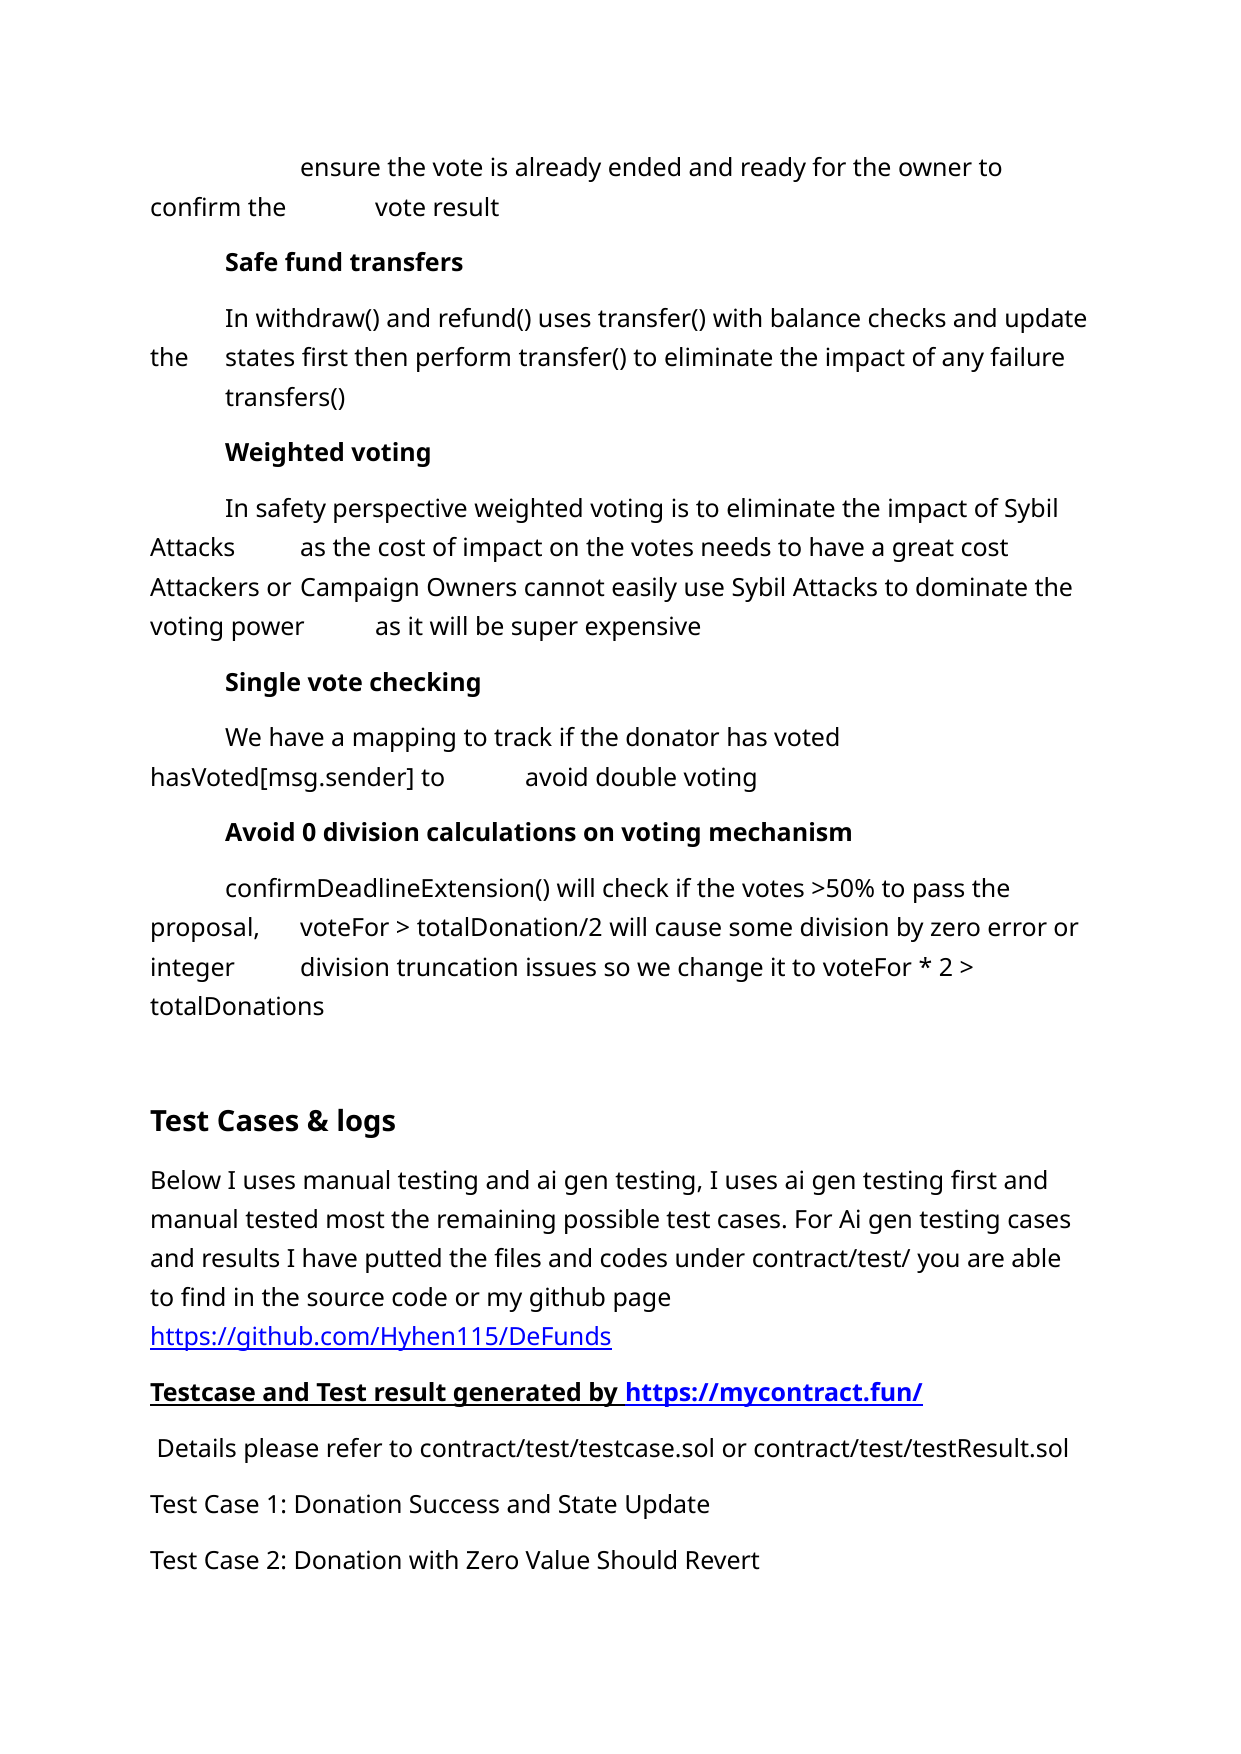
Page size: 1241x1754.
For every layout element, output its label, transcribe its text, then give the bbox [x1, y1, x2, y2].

text Safe fund transfers [150, 245, 1090, 279]
text Single vote checking [150, 664, 1090, 698]
text We have a mapping to track if the donator has voted hasVoted[msg.sender] to avoid double voting [150, 720, 1090, 793]
text Avoid 0 division calculations on voting mechanism [150, 815, 1090, 849]
text Testcase and Test result generated by https://mycontract.fun/ [150, 1375, 1090, 1409]
text Test Case 1: Donation Success and State Update [150, 1486, 1090, 1521]
text In withdraw() and refund() uses transfer() with balance checks and update the states first then perform transfer() to eliminate the impact of any failure transfers() [150, 301, 1090, 413]
text Details please refer to contract/test/testcase.sol or contract/test/testResult.sol [150, 1431, 1090, 1465]
text Test Cases & logs [150, 1100, 1090, 1140]
text Below I uses manual testing and ai gen testing, I uses ai gen testing first and manual tested most the remaining possible test cases. For Ai gen testing cases and results I have putted the files and codes under contract/test/ you are able to find in the source code or my github page https://github.com/Hyhen115/DeFunds [150, 1162, 1090, 1353]
text Weighted voting [150, 435, 1090, 469]
text Test Case 2: Donation with Zero Value Should Revert [150, 1542, 1090, 1576]
text ensure the vote is already ended and ready for the owner to confirm the vote result [150, 150, 1090, 223]
text confirmDeadlineExtension() will check if the votes >50% to pass the proposal, voteFor > totalDonation/2 will cause some division by zero error or integer division truncation issues so we change it to voteFor * 2 > totalDonations [150, 871, 1090, 1022]
text In safety perspective weighted voting is to eliminate the impact of Sybil Attacks as the cost of impact on the votes needs to have a great cost Attackers or Campaign Owners cannot easily use Sybil Attacks to dominate the voting power as it will be super expensive [150, 491, 1090, 642]
